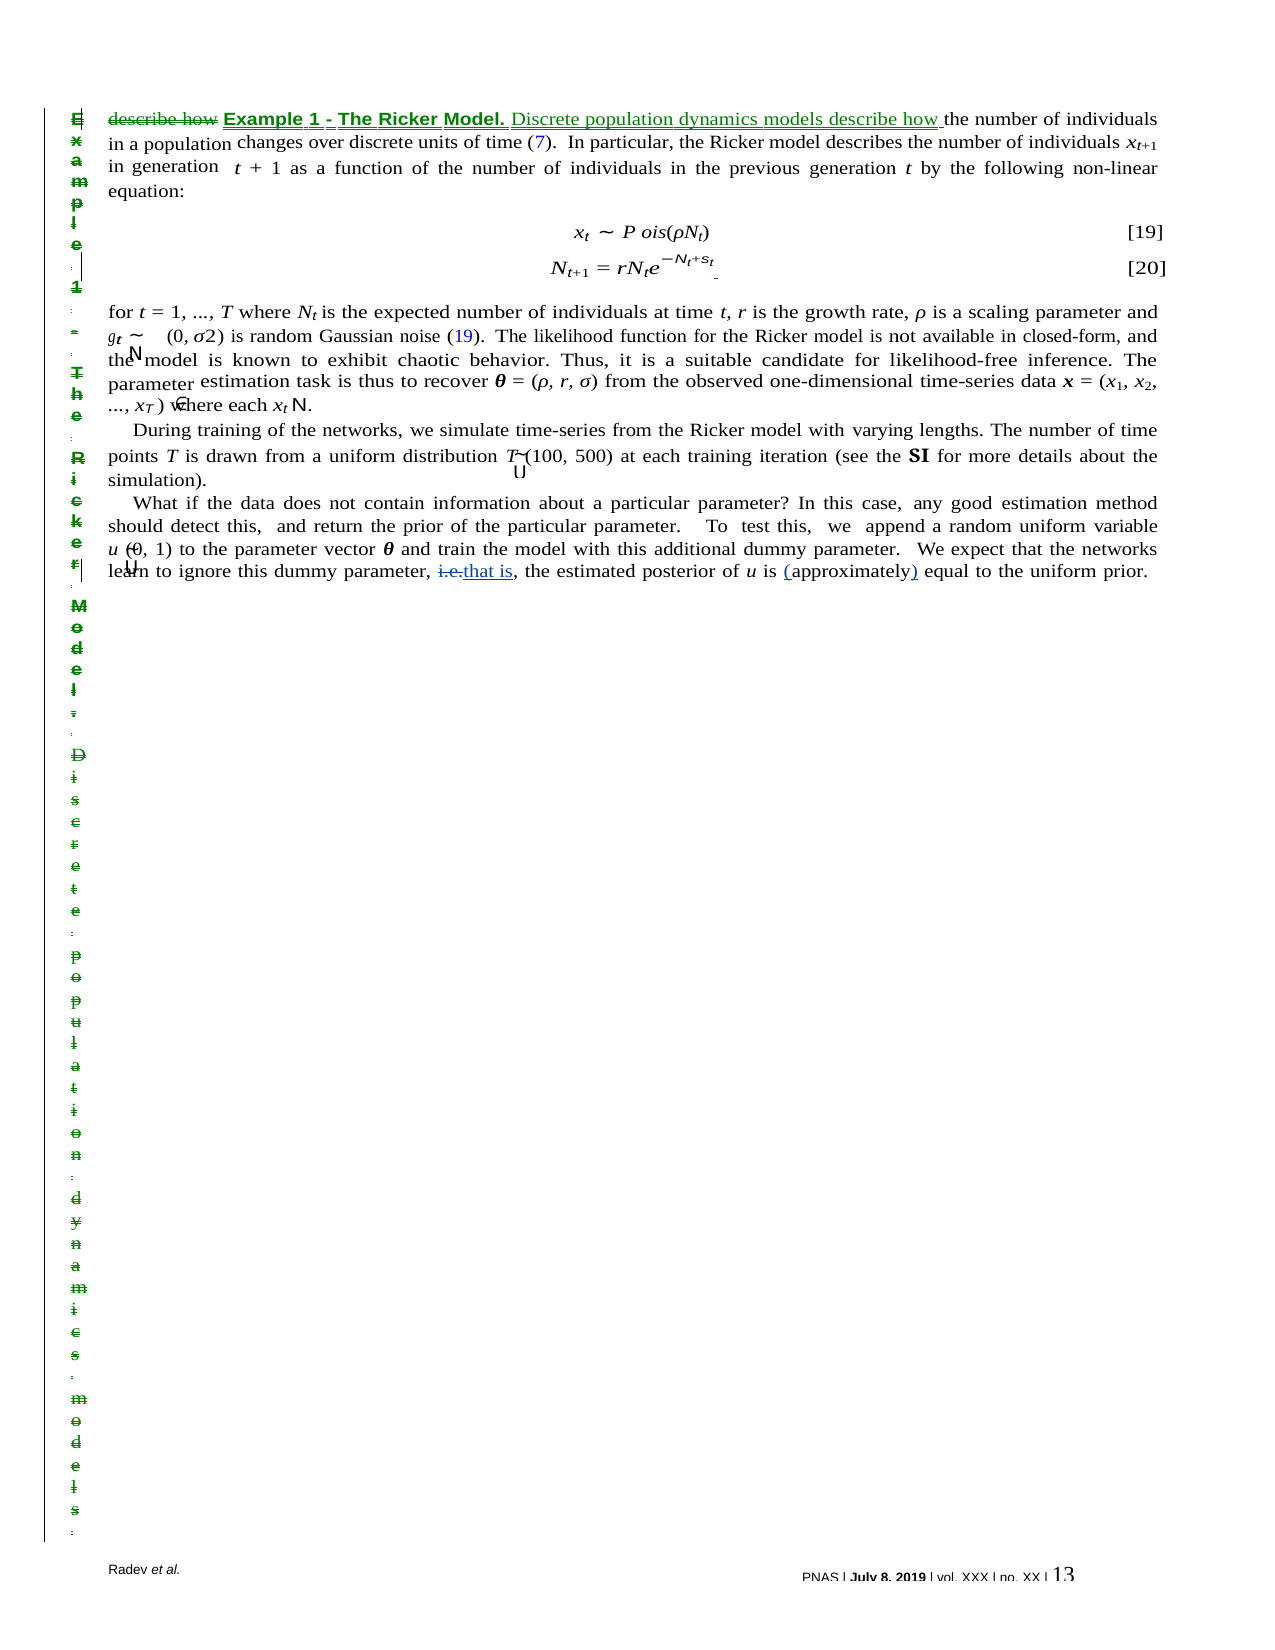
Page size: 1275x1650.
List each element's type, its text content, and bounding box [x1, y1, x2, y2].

text Nt+1 = rNte−Nt+st [20] [550, 252, 1275, 281]
text for t = 1, ..., T where Nt is the expected number of individuals at time t, r is the growth rate, ρ is a scaling parameter and gt (0, σ2) is random Gaussian noise (19). The likelihood function for the Ricker model is not available in closed-form, and the model is known to exhibit chaotic behavior. Thus, it is a suitable candidate for likelihood-free inference. The parameter estimation task is thus to recover θ = (ρ, r, σ) from the observed one-dimensional time-series data x = (x1, x2, ..., xT ) where each xt N. [108, 301, 1158, 418]
text xt ∼ P ois(ρNt) [19] [574, 221, 1275, 245]
text the number of individuals in a population changes over discrete units of time (7). In particular, the Ricker model describes the number of individuals xt+1 in generation t + 1 as a function of the number of individuals in the previous generation t by the following non-linear equation: [108, 108, 1158, 201]
text What if the data does not contain information about a particular parameter? In this case, any good estimation method should detect this, and return the prior of the particular parameter. To test this, we append a random uniform variable u (0, 1) to the parameter vector θ and train the model with this additional dummy parameter. We expect that the networks learn to ignore this dummy parameter, , the estimated posterior of u is approximately equal to the uniform prior. [108, 492, 1158, 582]
text During training of the networks, we simulate time-series from the Ricker model with varying lengths. The number of time points T is drawn from a uniform distribution T (100, 500) at each training iteration (see the SI for more details about the simulation). [108, 419, 1158, 490]
